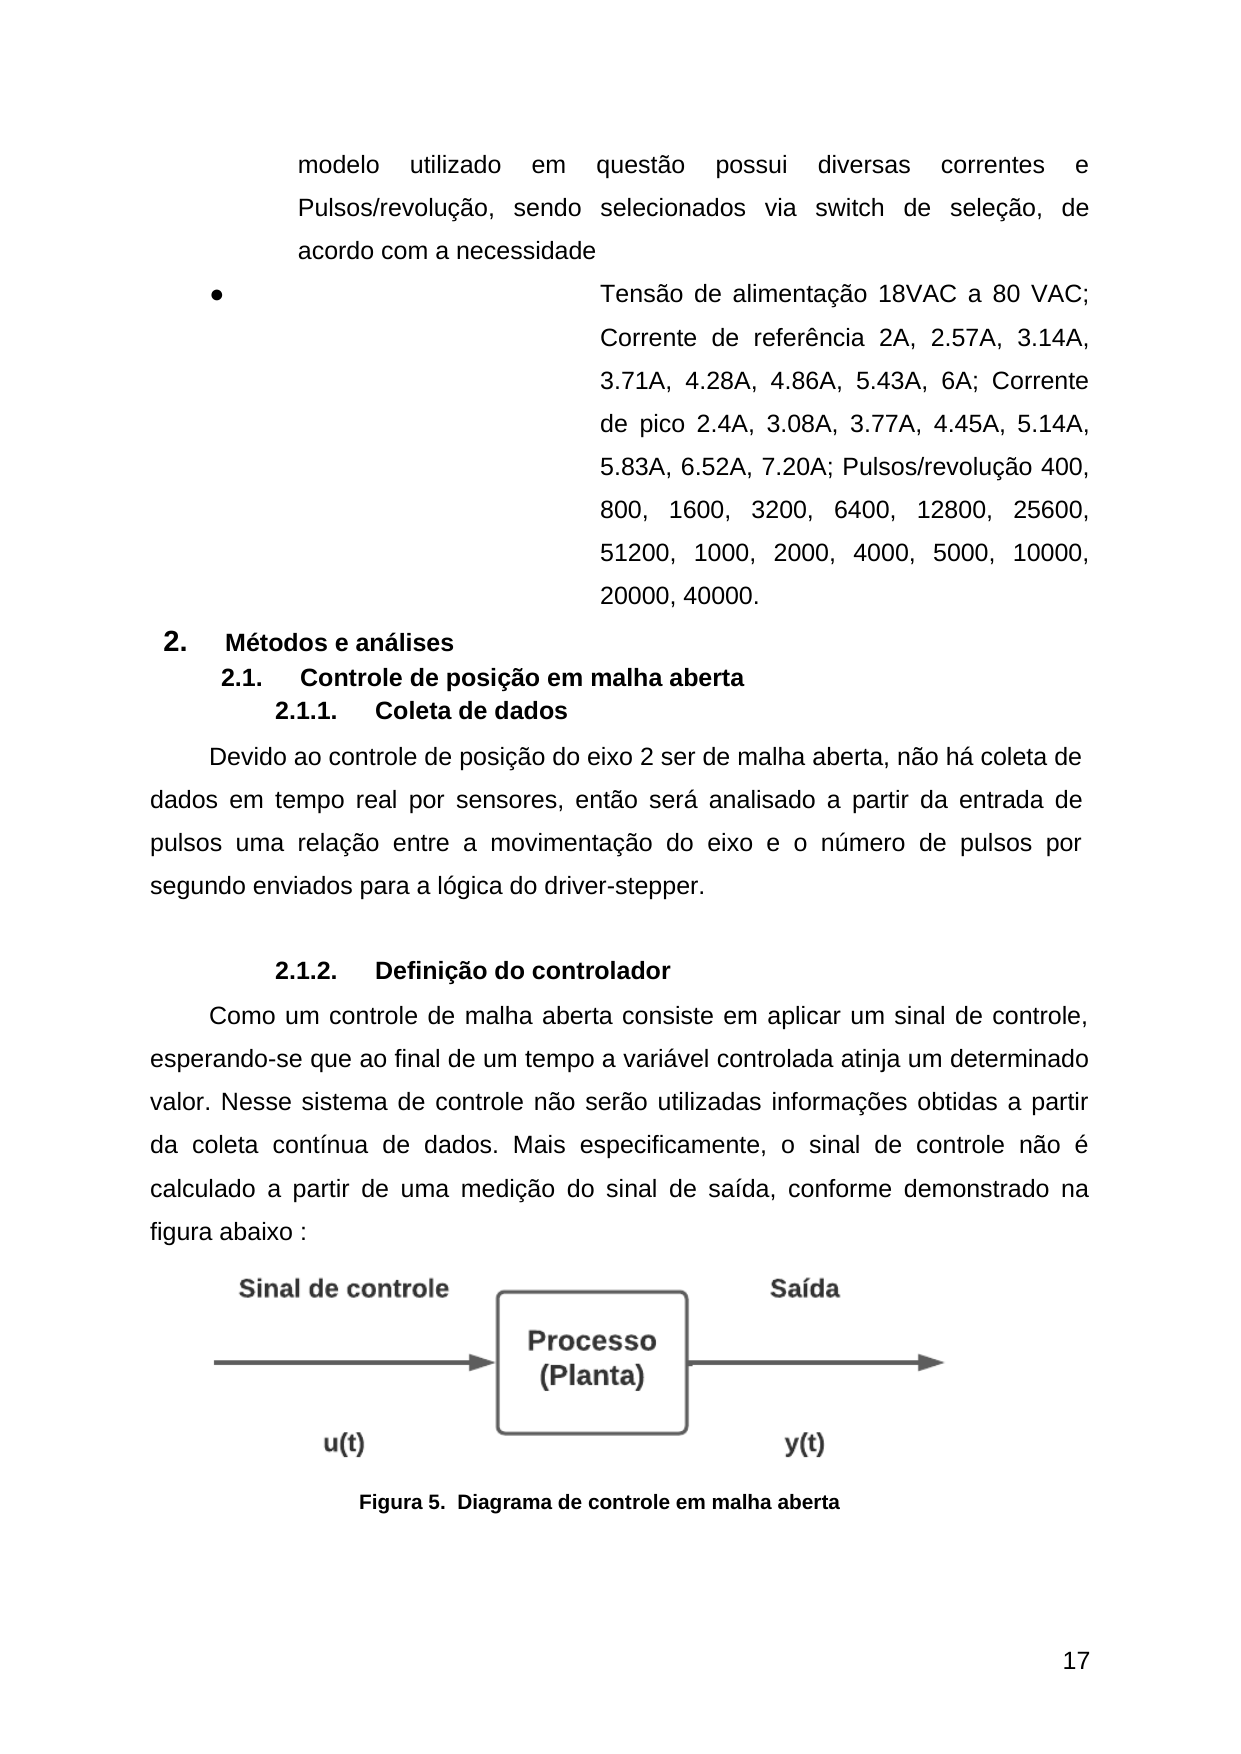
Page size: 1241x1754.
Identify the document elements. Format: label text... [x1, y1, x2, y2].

subtitle Coleta de dados [337, 696, 1090, 725]
text Devido ao controle de posição do eixo 2 ser de malha aberta, não há coleta de dados em tempo real por sensores, então será analisado a partir da entrada de pulsos uma relação entre a movimentação do eixo e o número de pulsos por segundo enviados para a lógica do driver-stepper. [150, 741, 1084, 899]
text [209, 150, 1090, 265]
text Como um controle de malha aberta consiste em aplicar um sinal de controle, esperando-se que ao final de um tempo a variável controlada atinja um determinado valor. Nesse sistema de controle não serão utilizadas informações obtidas a partir da coleta contínua de dados. Mais especificamente, o sinal de controle não é calculado a partir de uma medição do sinal de saída, conforme demonstrado na figura abaixo : [150, 1001, 1090, 1246]
text Figura 5. Diagrama de controle em malha aberta [300, 1490, 1090, 1514]
subtitle Controle de posição em malha aberta [262, 663, 1090, 692]
subtitle Definição do controlador [337, 956, 1090, 984]
list Tensão de alimentação 18VAC a 80 VAC; Corrente de referência 2A, 2.57A, 3.14A, 3.71A, 4.28A, 4.86A, 5.43A, 6A; Corrente de pico 2.4A, 3.08A, 3.77A, 4.45A, 5.14A, 5.83A, 6.52A, 7.20A; Pulsos/revolução 400, 800, 1600, 3200, 6400, 12800, 25600, 51200, 1000, 2000, 4000, 5000, 10000, 20000, 40000. [209, 279, 1090, 610]
picture [208, 1260, 952, 1476]
subtitle Métodos e análises [187, 624, 1090, 658]
